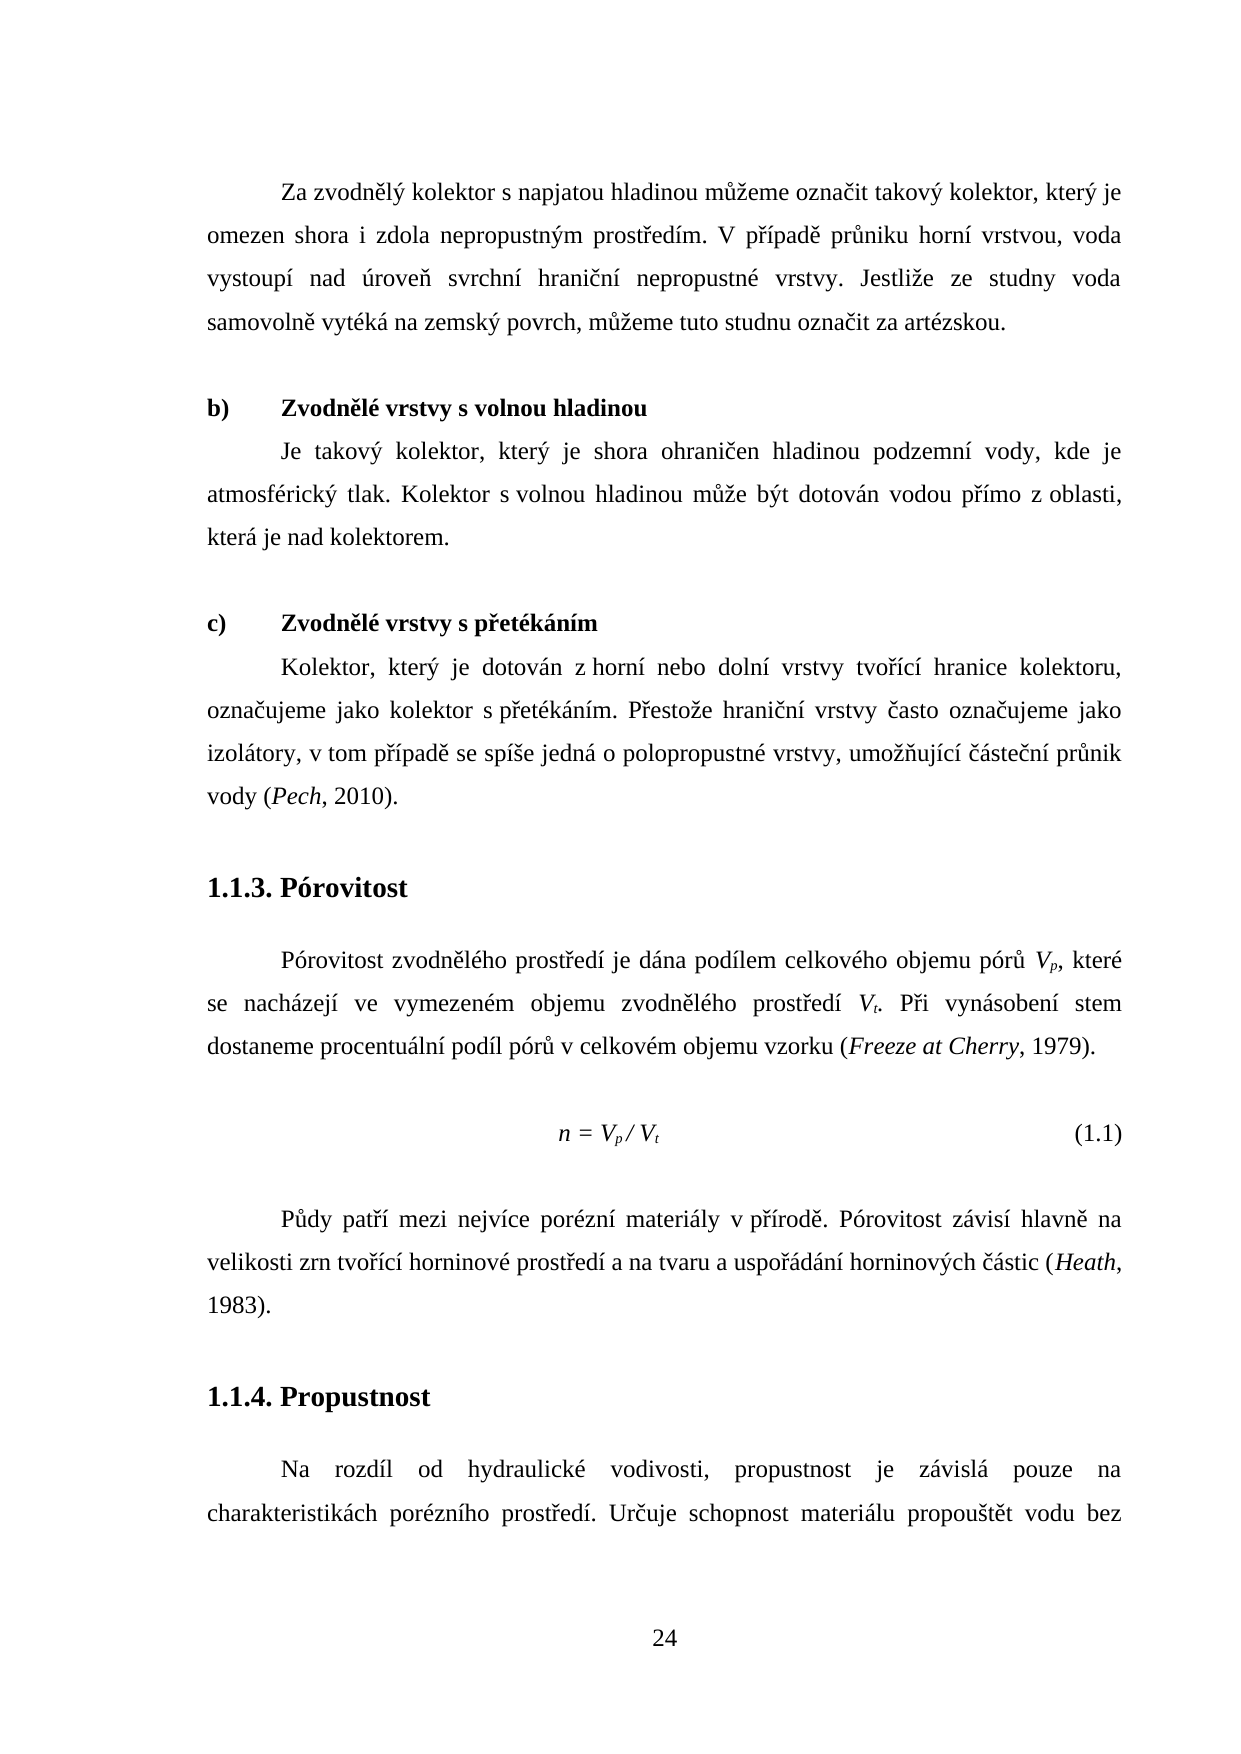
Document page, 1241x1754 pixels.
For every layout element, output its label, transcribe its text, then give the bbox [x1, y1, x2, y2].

list Pórovitost zvodnělého prostředí je dána podílem celkového objemu pórů Vp, které se nacházejí ve vymezeném objemu zvodnělého prostředí Vt. Při vynásobení stem dostaneme procentuální podíl pórů v celkovém objemu vzorku (Freeze at Cherry, 1979). [207, 945, 1122, 1060]
list Kolektor, který je dotován z horní nebo dolní vrstvy tvořící hranice kolektoru, označujeme jako kolektor s přetékáním. Přestože hraniční vrstvy často označujeme jako izolátory, v tom případě se spíše jedná o polopropustné vrstvy, umožňující částeční průnik vody (Pech, 2010). [207, 652, 1122, 810]
list Zvodnělé vrstvy s volnou hladinou [207, 393, 1122, 422]
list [207, 1454, 1122, 1526]
subtitle 1.1.4. Propustnost [207, 1379, 1122, 1413]
list Zvodnělé vrstvy s přetékáním [207, 608, 1122, 637]
list Půdy patří mezi nejvíce porézní materiály v přírodě. Pórovitost závisí hlavně na velikosti zrn tvořící horninové prostředí a na tvaru a uspořádání horninových částic (Heath, 1983). [207, 1204, 1122, 1319]
list Je takový kolektor, který je shora ohraničen hladinou podzemní vody, kde je atmosférický tlak. Kolektor s volnou hladinou může být dotován vodou přímo z oblasti, která je nad kolektorem. [207, 436, 1122, 551]
list Za zvodnělý kolektor s napjatou hladinou můžeme označit takový kolektor, který je omezen shora i zdola nepropustným prostředím. V případě průniku horní vrstvou, voda vystoupí nad úroveň svrchní hraniční nepropustné vrstvy. Jestliže ze studny voda samovolně vytéká na zemský povrch, můžeme tuto studnu označit za artézskou. [207, 177, 1122, 335]
subtitle 1.1.3. Pórovitost [207, 870, 1122, 903]
list n = Vp / Vt (1.1) [207, 1118, 1122, 1146]
